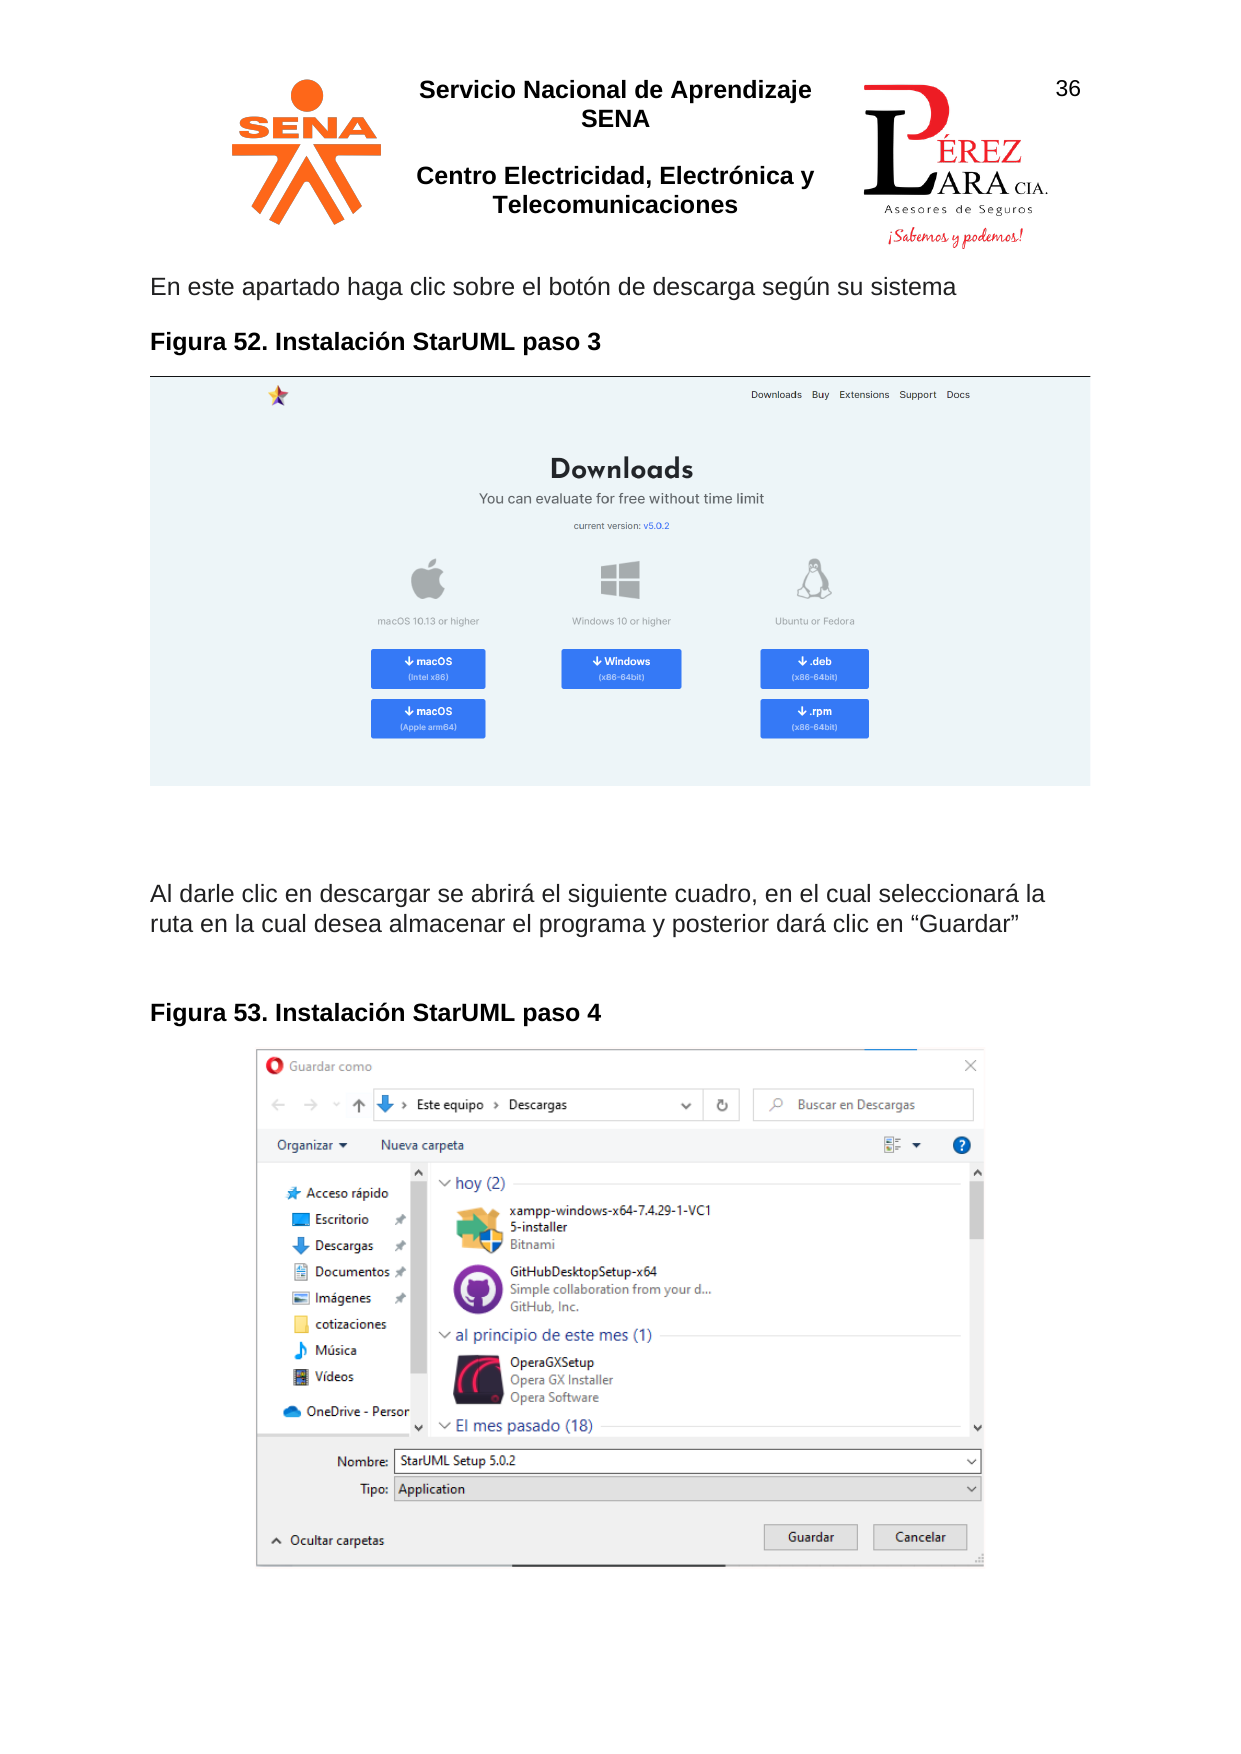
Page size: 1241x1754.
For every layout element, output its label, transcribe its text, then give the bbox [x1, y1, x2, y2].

text En este apartado haga clic sobre el botón de descarga según su sistema [150, 271, 1090, 300]
picture [254, 1047, 986, 1569]
picture [150, 376, 1091, 786]
text Figura 53. Instalación StarUML paso 4 [150, 998, 1090, 1027]
text Al darle clic en descargar se abrirá el siguiente cuadro, en el cual seleccionará la ruta en la cual desea almacenar el programa y posterior dará clic en “Guardar” [150, 879, 1090, 938]
picture [857, 75, 1052, 264]
picture [231, 79, 382, 226]
text Figura 52. Instalación StarUML paso 3 [150, 327, 1090, 356]
